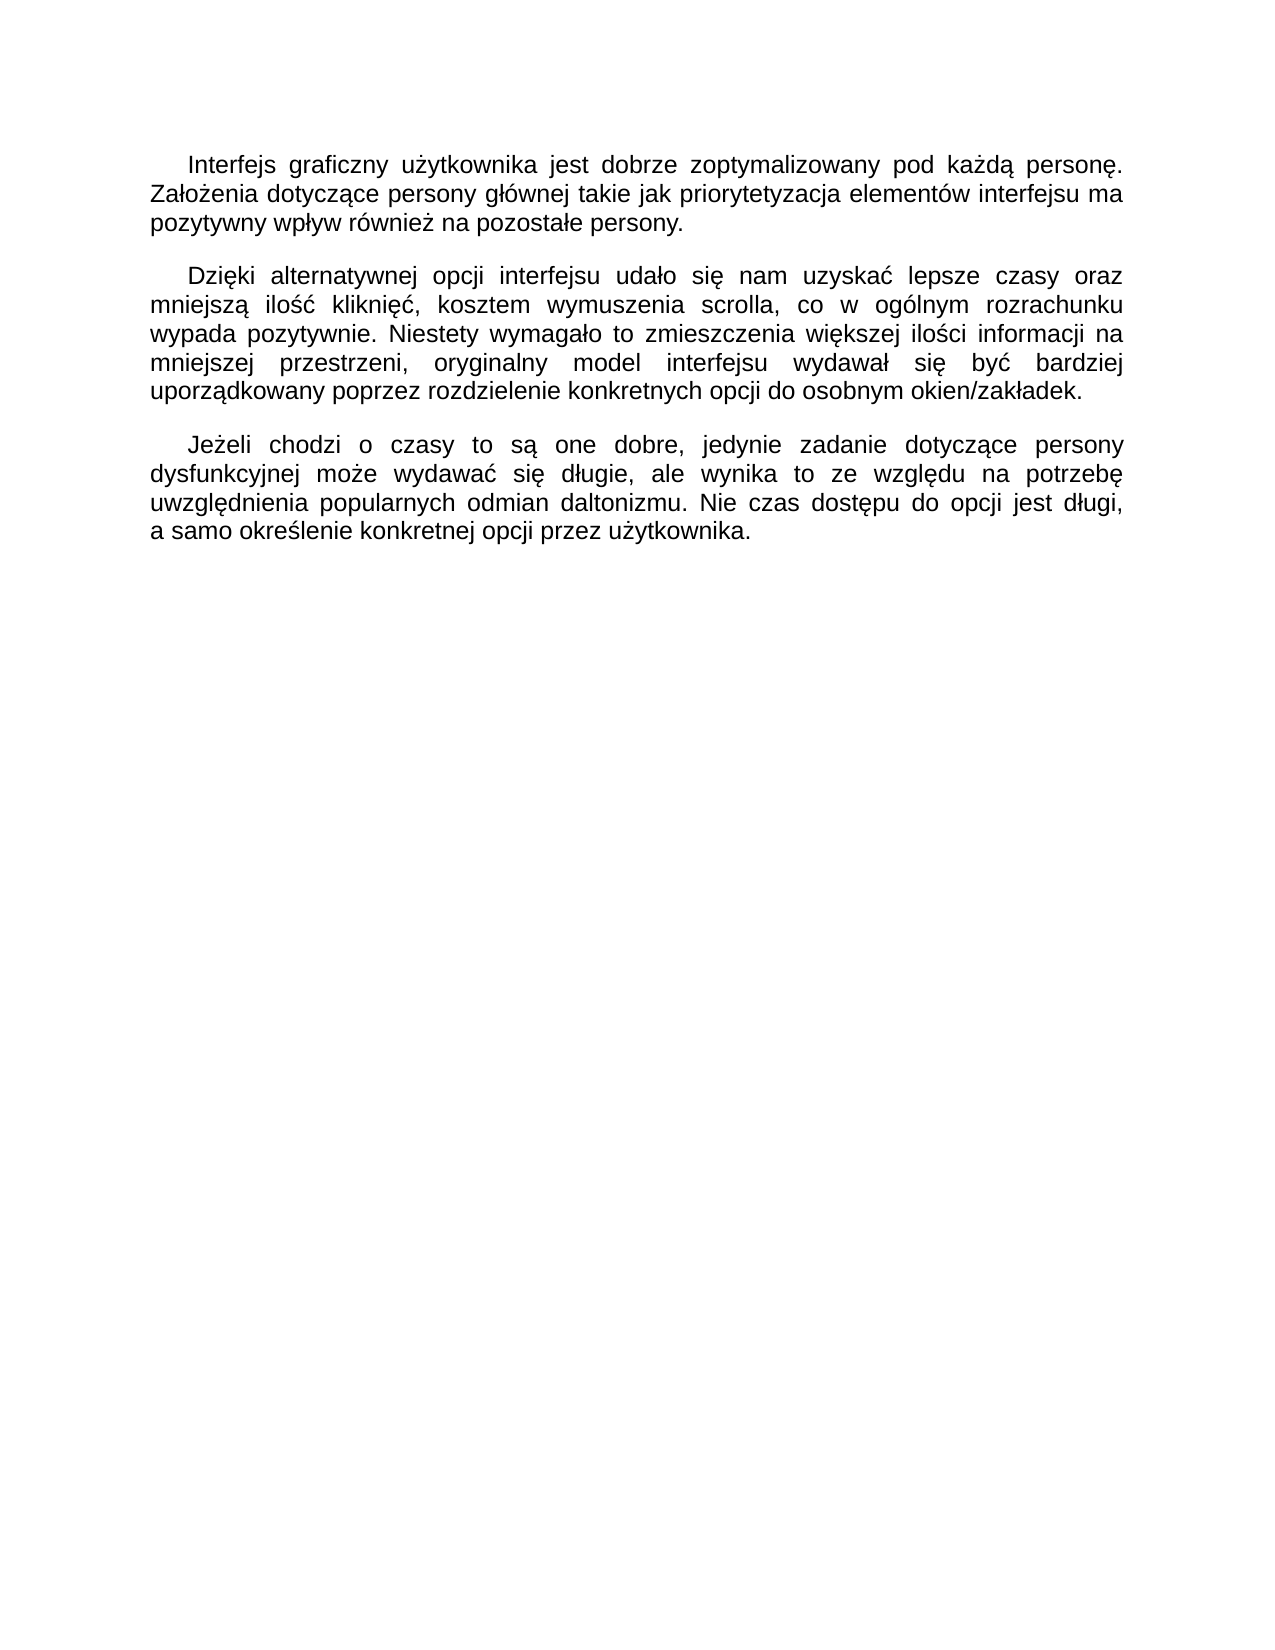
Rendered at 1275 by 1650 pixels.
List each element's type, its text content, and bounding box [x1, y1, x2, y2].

text Jeżeli chodzi o czasy to są one dobre, jedynie zadanie dotyczące persony dysfunkcyjnej może wydawać się długie, ale wynika to ze względu na potrzebę uwzględnienia popularnych odmian daltonizmu. Nie czas dostępu do opcji jest długi, a samo określenie konkretnej opcji przez użytkownika. [150, 430, 1125, 545]
text Interfejs graficzny użytkownika jest dobrze zoptymalizowany pod każdą personę. Założenia dotyczące persony głównej takie jak priorytetyzacja elementów interfejsu ma pozytywny wpływ również na pozostałe persony. [150, 150, 1125, 236]
text Dzięki alternatywnej opcji interfejsu udało się nam uzyskać lepsze czasy oraz mniejszą ilość kliknięć, kosztem wymuszenia scrolla, co w ogólnym rozrachunku wypada pozytywnie. Niestety wymagało to zmieszczenia większej ilości informacji na mniejszej przestrzeni, oryginalny model interfejsu wydawał się być bardziej uporządkowany poprzez rozdzielenie konkretnych opcji do osobnym okien/zakładek. [150, 261, 1125, 405]
